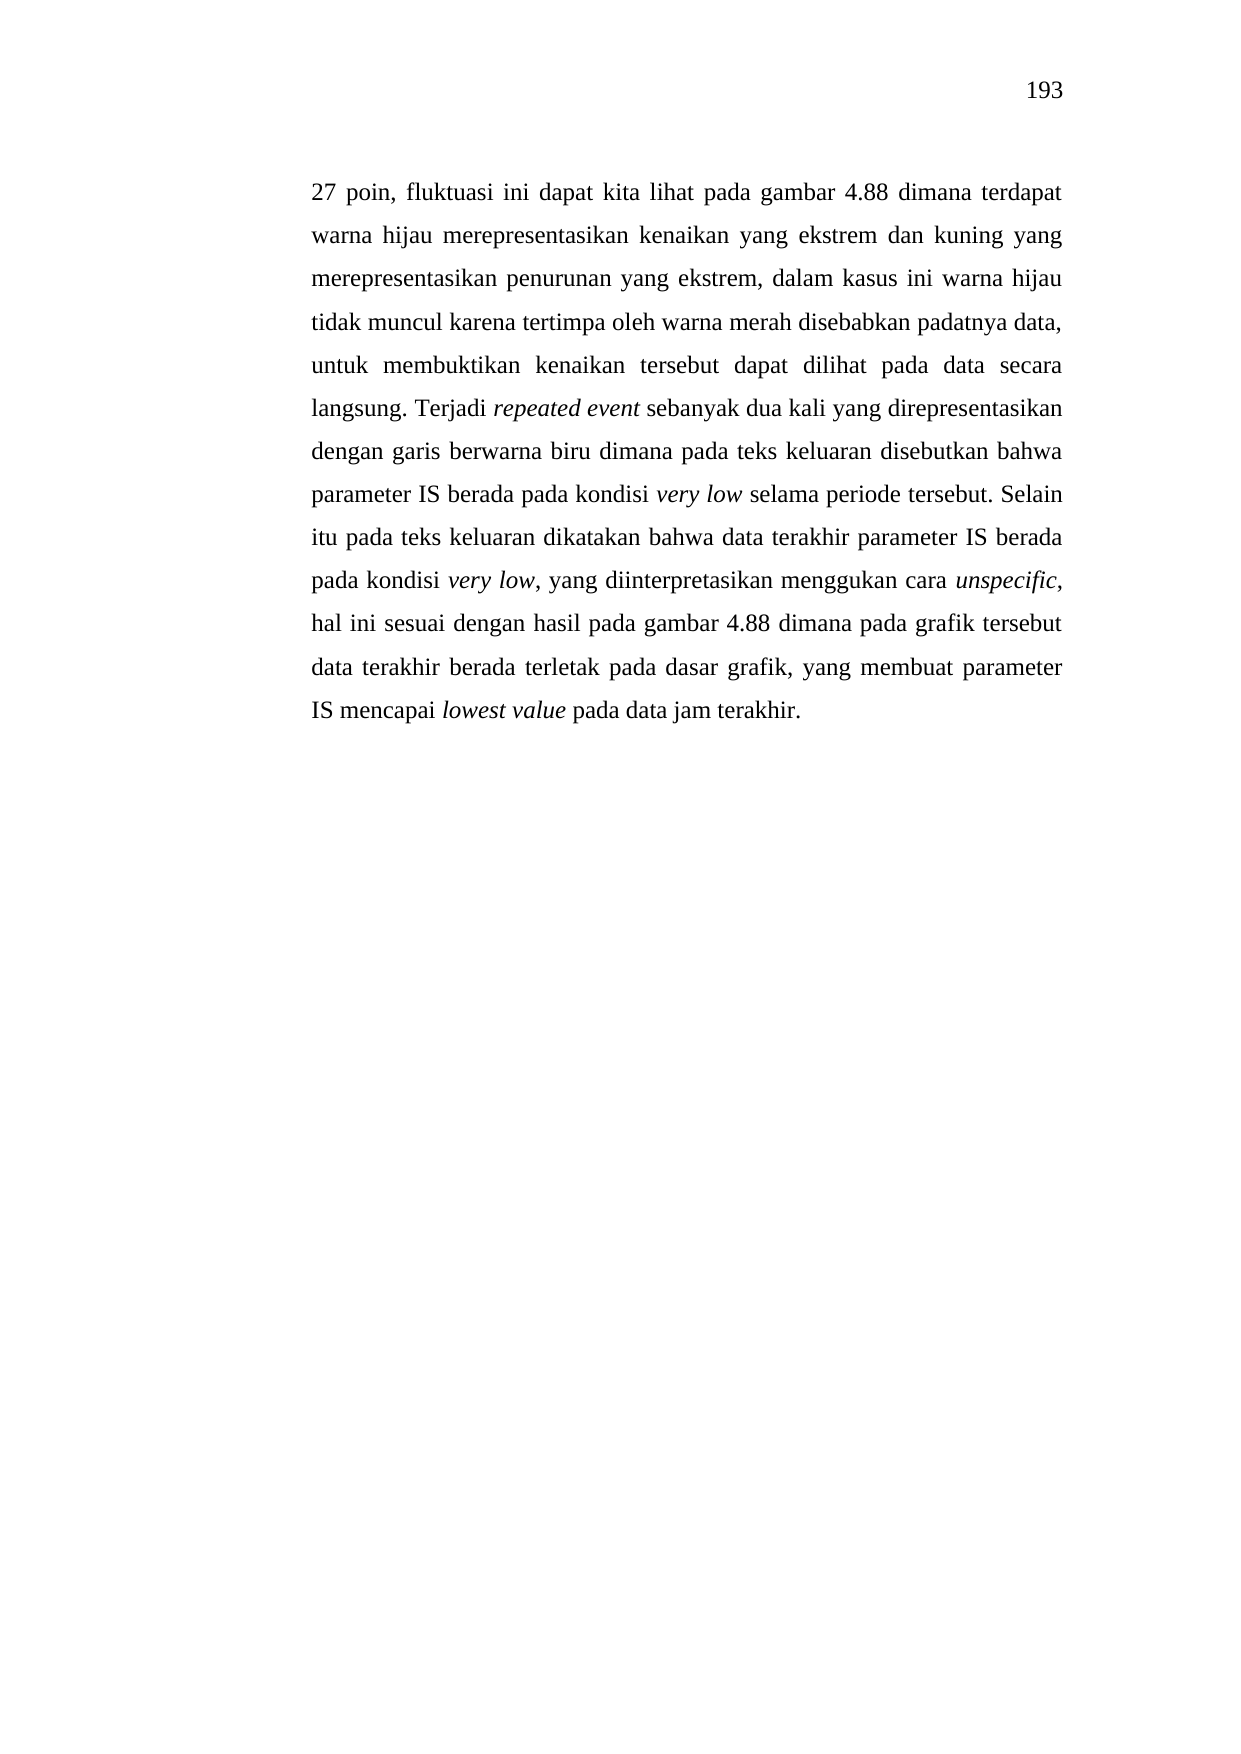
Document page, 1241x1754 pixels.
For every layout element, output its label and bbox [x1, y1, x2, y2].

text [311, 177, 1063, 723]
